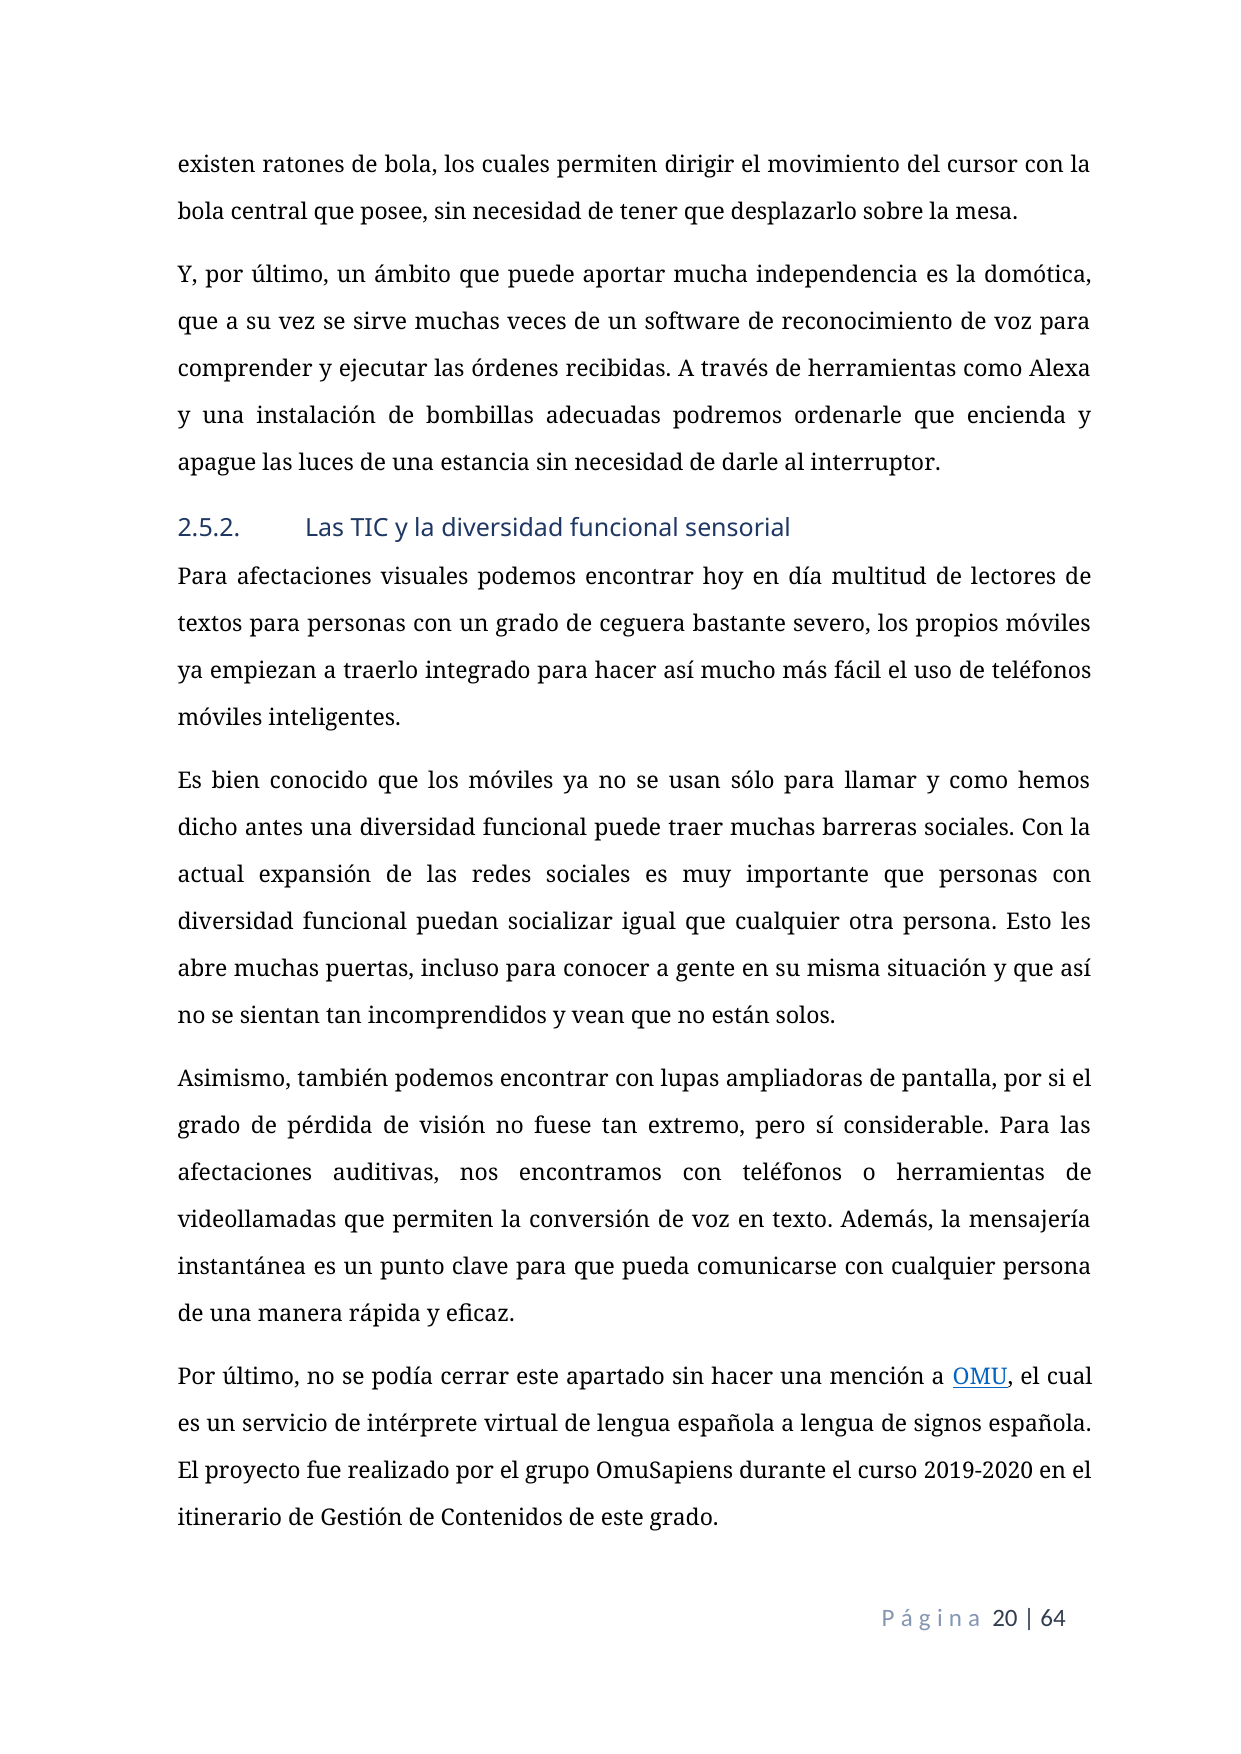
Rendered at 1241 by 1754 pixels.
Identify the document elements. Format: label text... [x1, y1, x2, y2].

text Para afectaciones visuales podemos encontrar hoy en día multitud de lectores de textos para personas con un grado de ceguera bastante severo, los propios móviles ya empiezan a traerlo integrado para hacer así mucho más fácil el uso de teléfonos móviles inteligentes. [177, 560, 1092, 732]
text Y, por último, un ámbito que puede aportar mucha independencia es la domótica, que a su vez se sirve muchas veces de un software de reconocimiento de voz para comprender y ejecutar las órdenes recibidas. A través de herramientas como Alexa y una instalación de bombillas adecuadas podremos ordenarle que encienda y apague las luces de una estancia sin necesidad de darle al interruptor. [177, 258, 1092, 477]
text Es bien conocido que los móviles ya no se usan sólo para llamar y como hemos dicho antes una diversidad funcional puede traer muchas barreras sociales. Con la actual expansión de las redes sociales es muy importante que personas con diversidad funcional puedan socializar igual que cualquier otra persona. Esto les abre muchas puertas, incluso para conocer a gente en su misma situación y que así no se sientan tan incomprendidos y vean que no están solos. [177, 764, 1092, 1030]
list Las TIC y la diversidad funcional sensorial [177, 509, 1092, 543]
text Por último, no se podía cerrar este apartado sin hacer una mención a OMU, el cual es un servicio de intérprete virtual de lengua española a lengua de signos española. El proyecto fue realizado por el grupo OmuSapiens durante el curso 2019-2020 en el itinerario de Gestión de Contenidos de este grado. [177, 1360, 1092, 1532]
text Asimismo, también podemos encontrar con lupas ampliadoras de pantalla, por si el grado de pérdida de visión no fuese tan extremo, pero sí considerable. Para las afectaciones auditivas, nos encontramos con teléfonos o herramientas de videollamadas que permiten la conversión de voz en texto. Además, la mensajería instantánea es un punto clave para que pueda comunicarse con cualquier persona de una manera rápida y eficaz. [177, 1062, 1092, 1328]
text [177, 148, 1092, 226]
